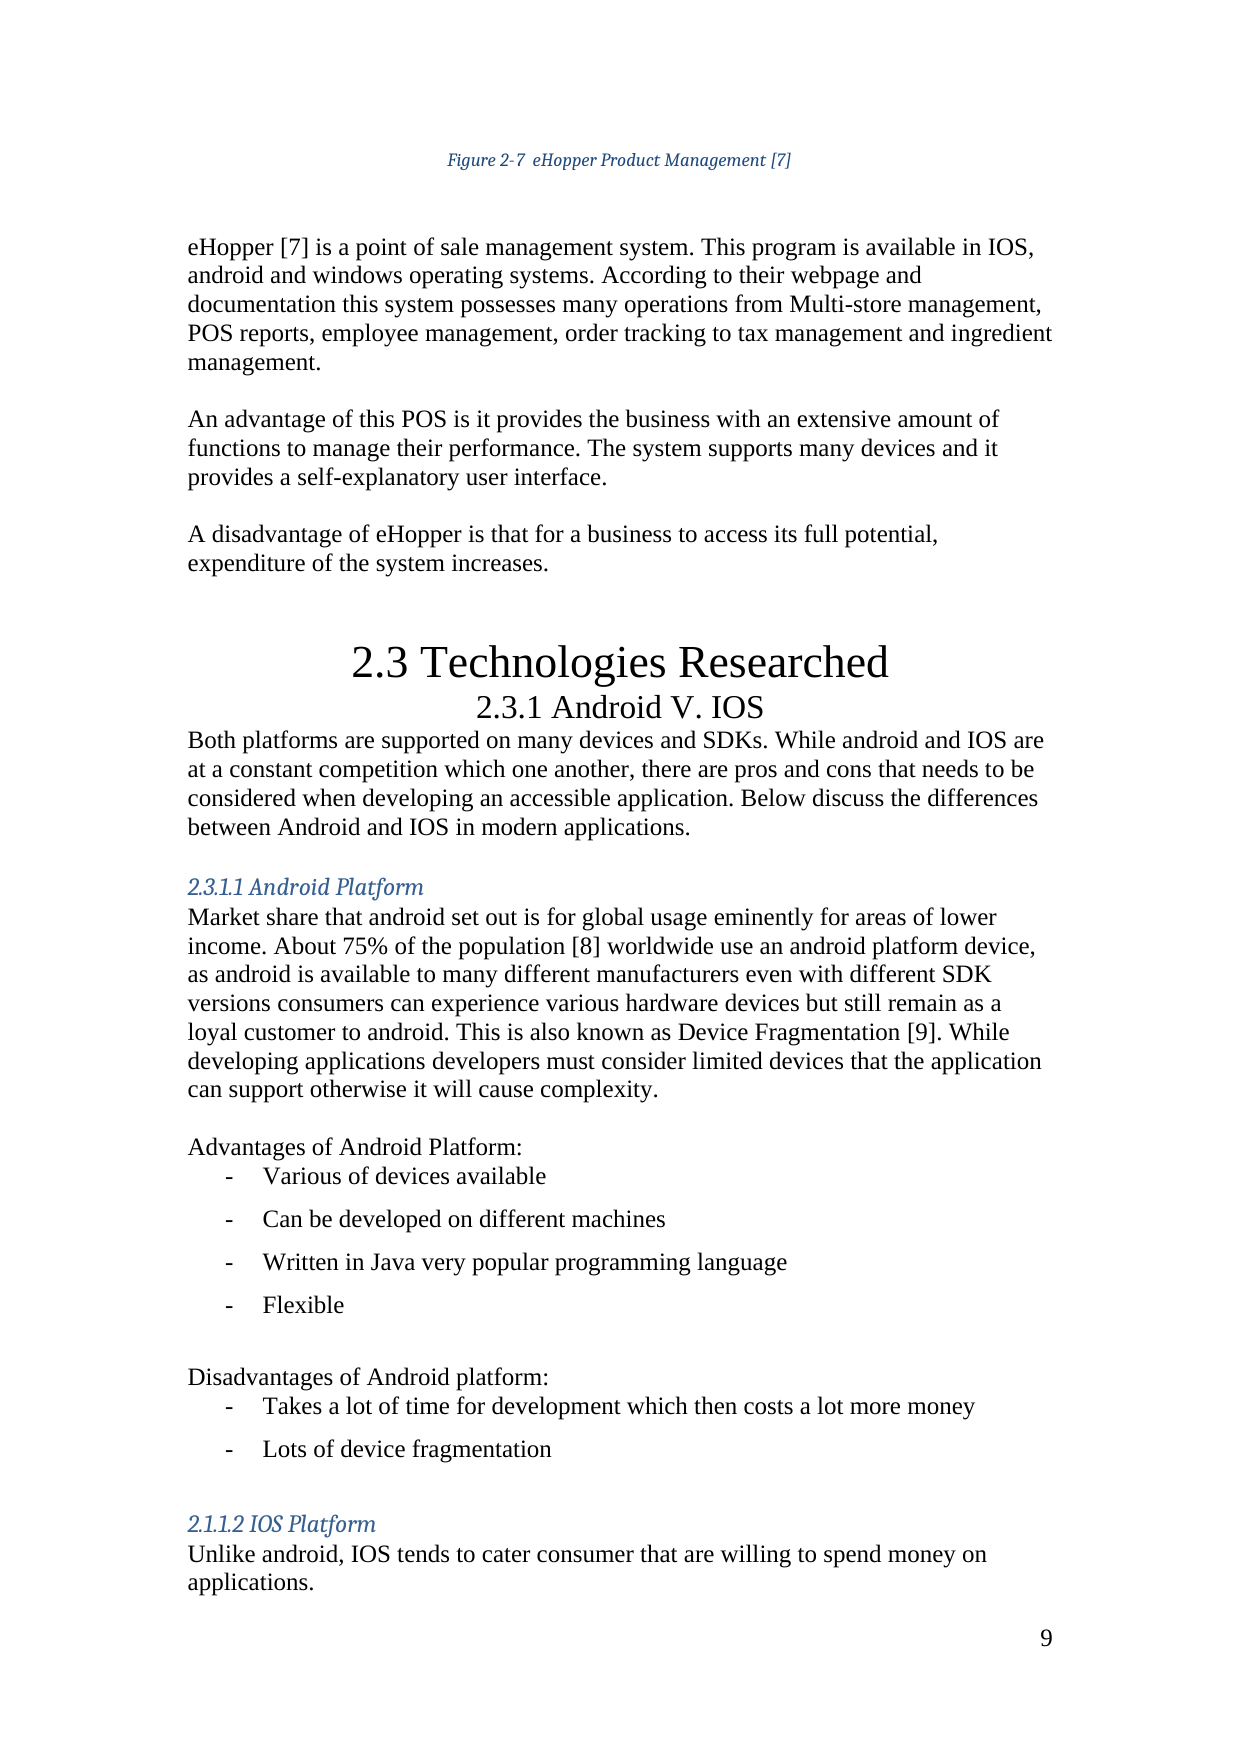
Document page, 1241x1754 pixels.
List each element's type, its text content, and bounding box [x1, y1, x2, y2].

text A disadvantage of eHopper is that for a business to access its full potential, expenditure of the system increases. [187, 519, 1053, 577]
list Various of devices available [225, 1161, 1053, 1189]
list Flexible [225, 1290, 1053, 1319]
text Market share that android set out is for global usage eminently for areas of lower income. About 75% of the population worldwide use an android platform device, as android is available to many different manufacturers even with different SDK versions consumers can experience various hardware devices but still remain as a loyal customer to android. This is also known as Device Fragmentation . While developing applications developers must consider limited devices that the application can support otherwise it will cause complexity. [187, 902, 1053, 1103]
text Figure 2-7 eHopper Product Management [187, 150, 1053, 172]
subtitle 2.3 Technologies Researched [187, 634, 1053, 687]
subtitle 2.3.1.1 Android Platform [187, 873, 1053, 902]
text Disadvantages of Android platform: [187, 1362, 1053, 1391]
text eHopper is a point of sale management system. This program is available in IOS, android and windows operating systems. According to their webpage and documentation this system possesses many operations from Multi-store management, POS reports, employee management, order tracking to tax management and ingredient management. [187, 232, 1053, 376]
subtitle 2.3.1 Android V. IOS [187, 687, 1053, 725]
text Unlike android, IOS tends to cater consumer that are willing to spend money on applications. [187, 1539, 1053, 1596]
text An advantage of this POS is it provides the business with an extensive amount of functions to manage their performance. The system supports many devices and it provides a self-explanatory user interface. [187, 404, 1053, 491]
list Lots of device fragmentation [225, 1434, 1053, 1463]
list Can be developed on different machines [225, 1204, 1053, 1233]
subtitle 2.1.1.2 IOS Platform [187, 1510, 1053, 1539]
text Advantages of Android Platform: [187, 1132, 1053, 1161]
list Written in Java very popular programming language [225, 1247, 1053, 1276]
list Takes a lot of time for development which then costs a lot more money [225, 1391, 1053, 1419]
text Both platforms are supported on many devices and SDKs. While android and IOS are at a constant competition which one another, there are pros and cons that needs to be considered when developing an accessible application. Below discuss the differences between Android and IOS in modern applications. [187, 725, 1053, 840]
